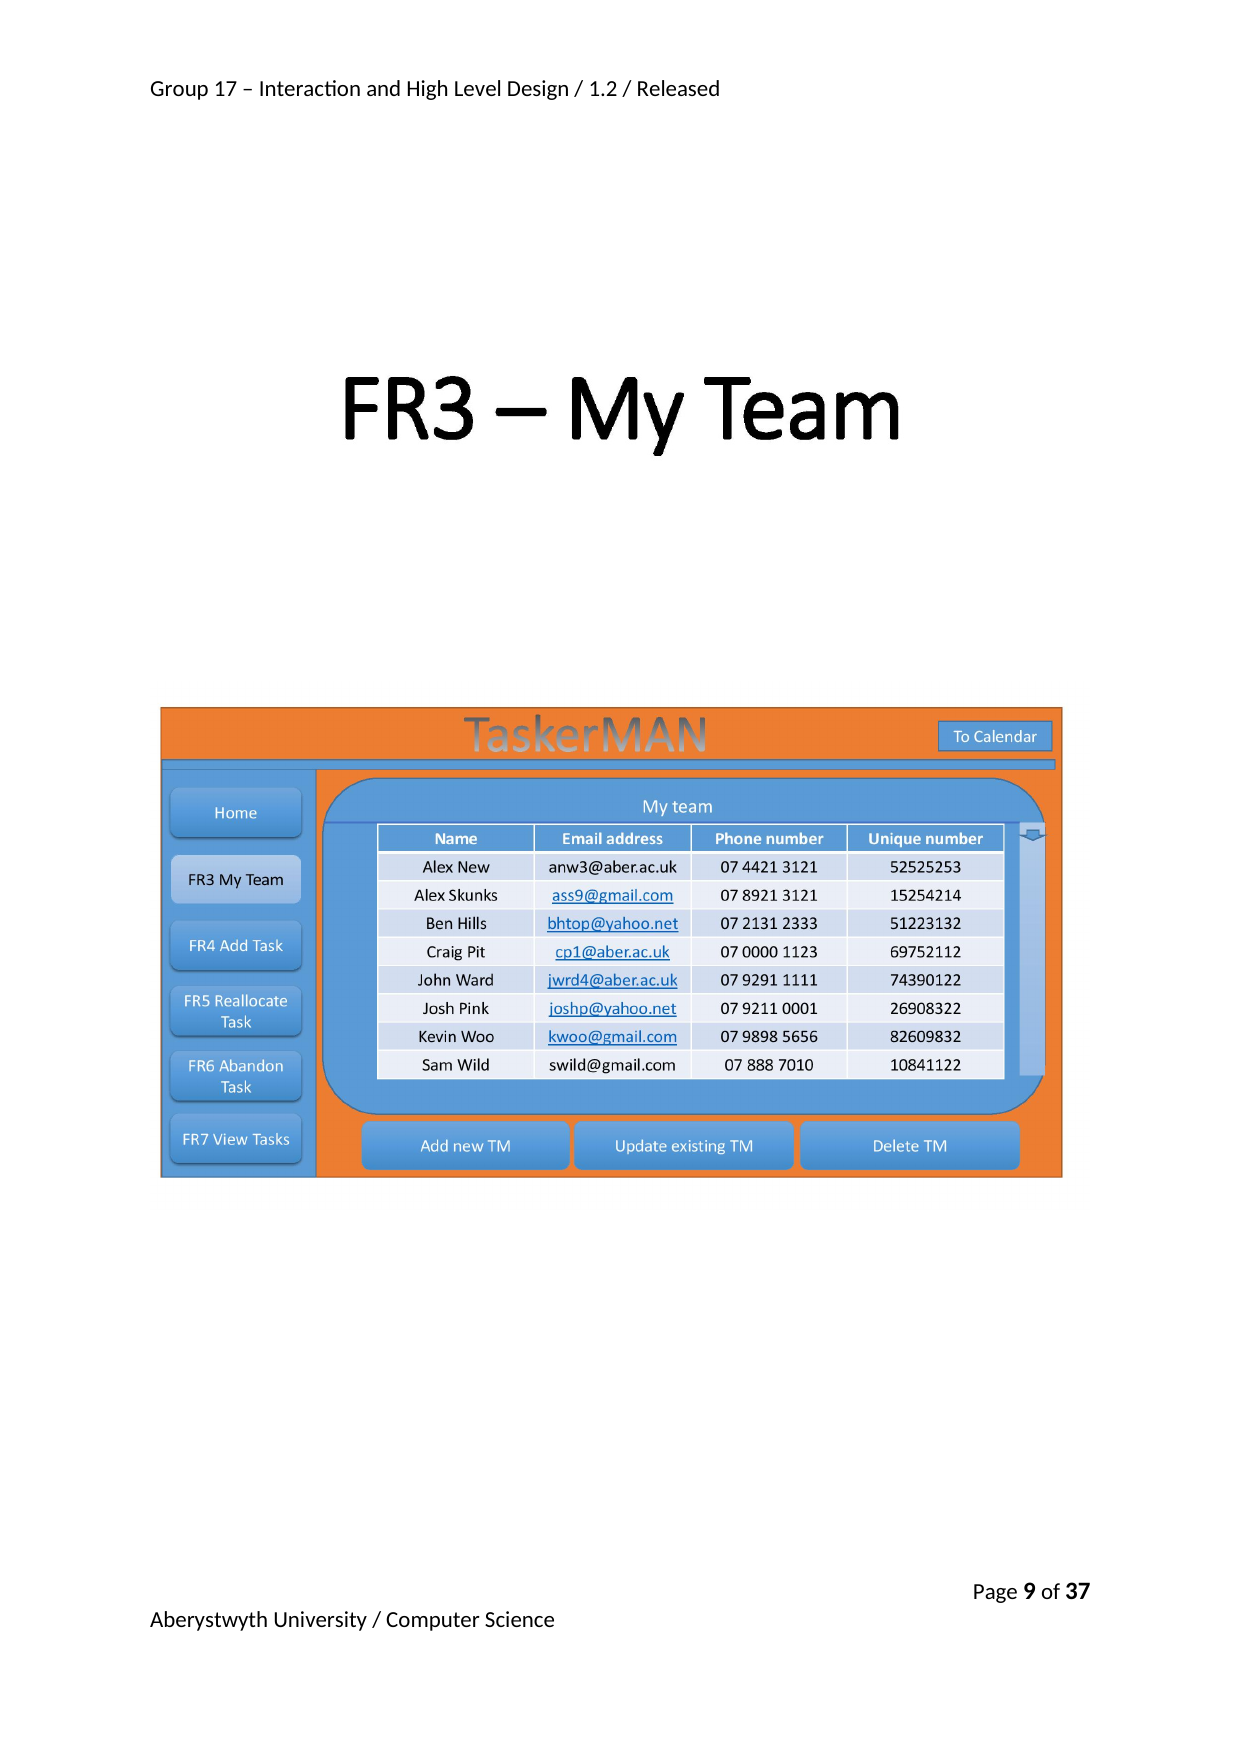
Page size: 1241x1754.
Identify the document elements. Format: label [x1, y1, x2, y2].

picture [150, 681, 1091, 1210]
picture [150, 150, 1091, 679]
